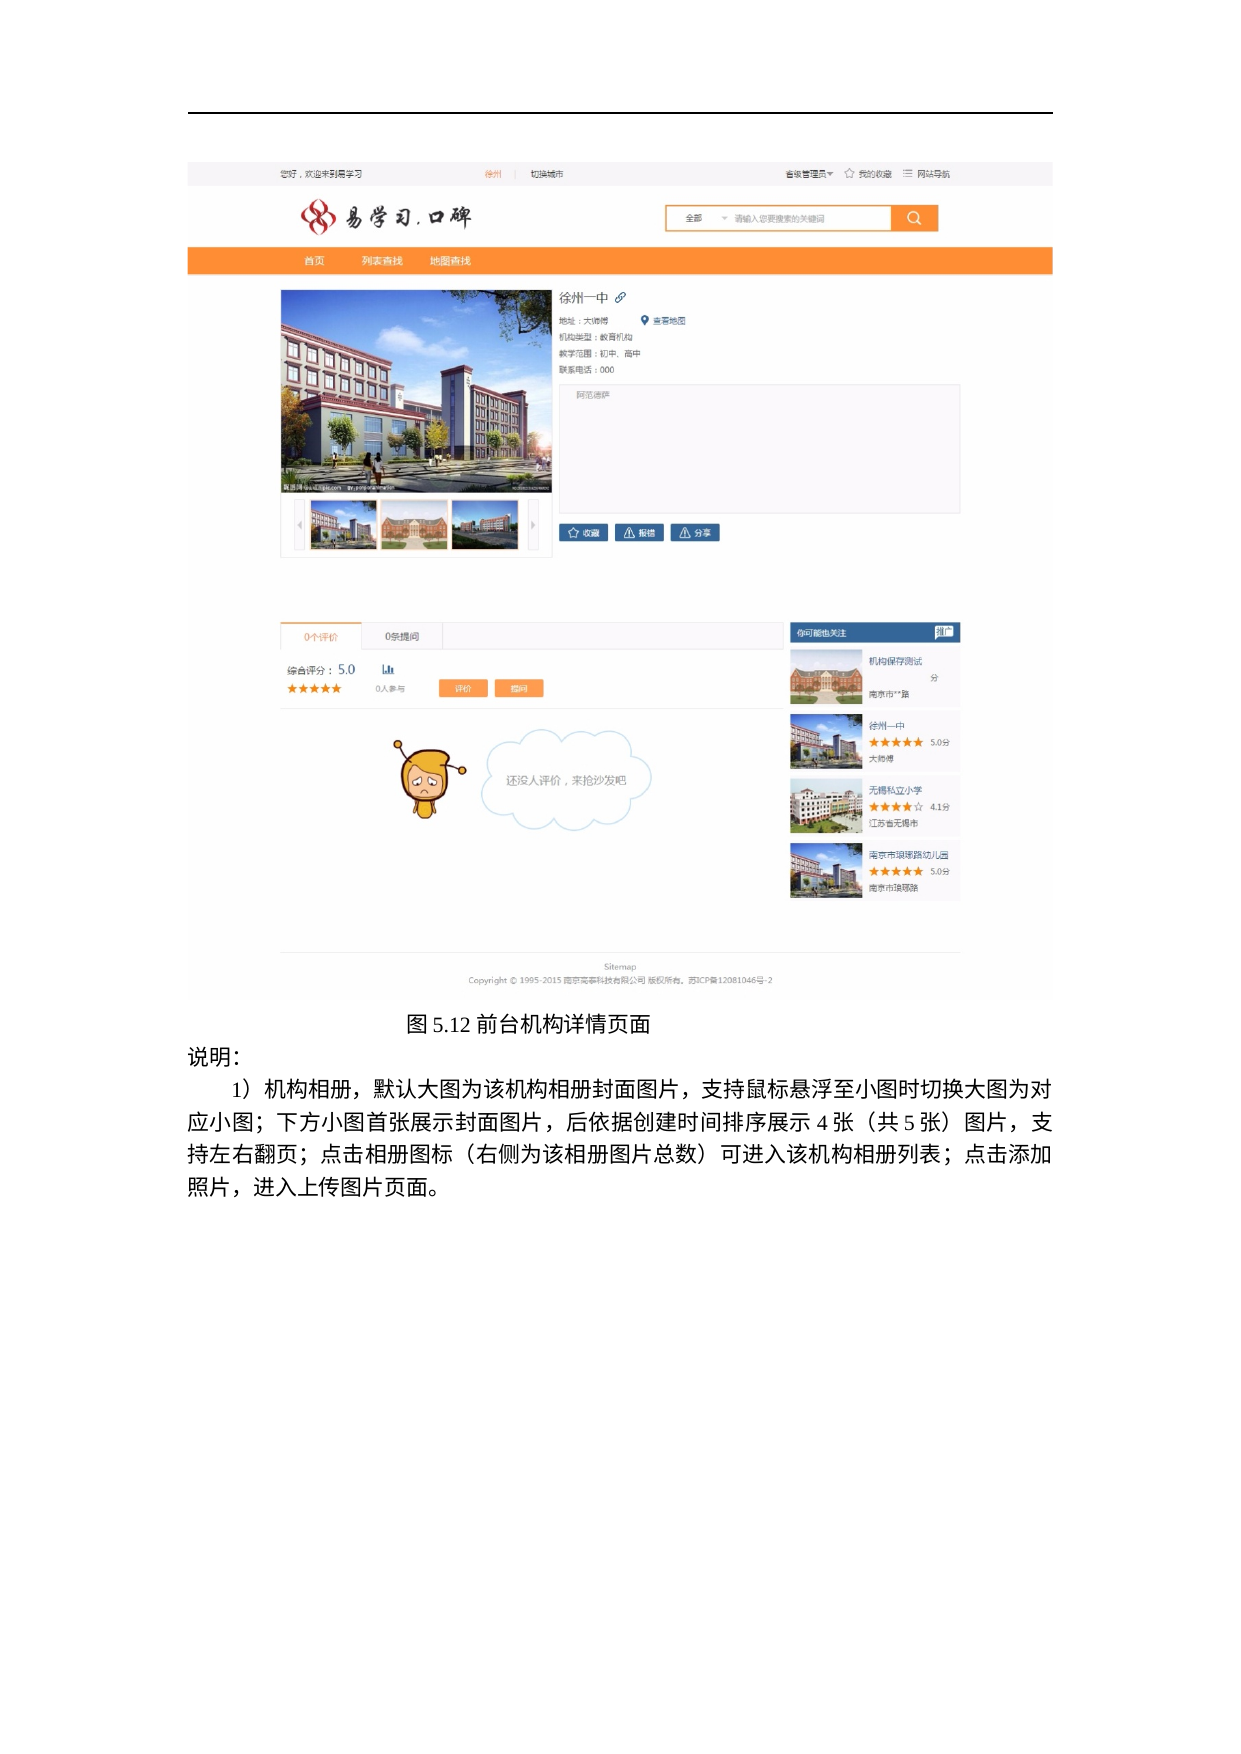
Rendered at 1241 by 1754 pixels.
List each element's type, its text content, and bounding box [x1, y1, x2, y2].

text 图5.12 前台机构详情页面 [187, 1007, 1053, 1039]
text 1）机构相册，默认大图为该机构相册封面图片，支持鼠标悬浮至小图时切换大图为对应小图；下方小图首张展示封面图片，后依据创建时间排序展示4张（共5张）图片，支持左右翻页；点击相册图标（右侧为该相册图片总数）可进入该机构相册列表；点击添加照片，进入上传图片页面。 [187, 1072, 1053, 1202]
text 说明： [187, 1039, 1053, 1072]
picture [187, 162, 1053, 1000]
